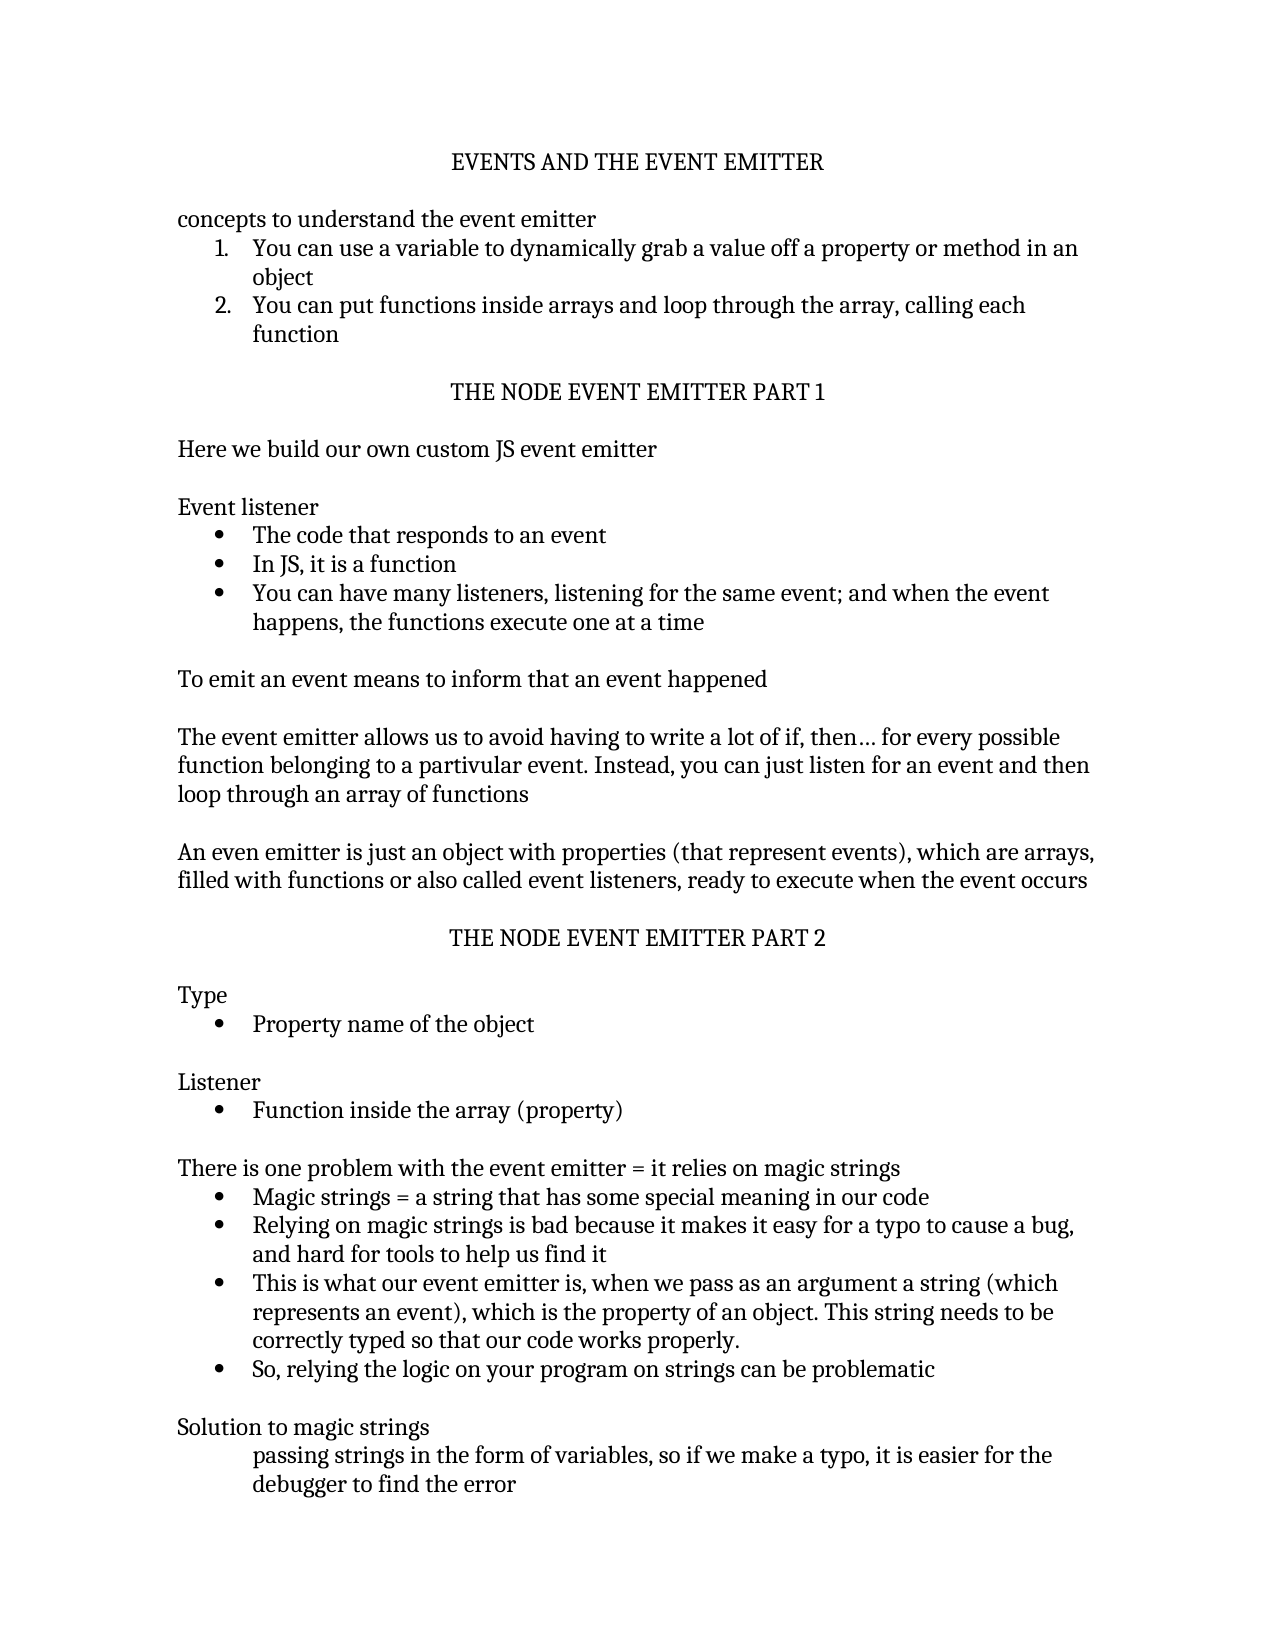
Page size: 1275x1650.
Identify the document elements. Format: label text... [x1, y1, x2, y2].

list You can have many listeners, listening for the same event; and when the event happens, the functions execute one at a time [215, 579, 1098, 636]
list Property name of the object [215, 1010, 1098, 1039]
list passing strings in the form of variables, so if we make a typo, it is easier for the debugger to find the error [252, 1441, 1098, 1499]
text An even emitter is just an object with properties (that represent events), which are arrays, filled with functions or also called event listeners, ready to execute when the event occurs [177, 838, 1098, 895]
list You can put functions inside arrays and loop through the array, calling each function [215, 291, 1098, 349]
list So, relying the logic on your program on strings can be problematic [215, 1355, 1098, 1384]
text THE NODE EVENT EMITTER PART 1 [177, 378, 1098, 406]
text The event emitter allows us to avoid having to write a lot of if, then… for every possible function belonging to a partivular event. Instead, you can just listen for an event and then loop through an array of functions [177, 723, 1098, 809]
text To emit an event means to inform that an event happened [177, 665, 1098, 694]
list Function inside the array (property) [215, 1096, 1098, 1125]
text Event listener [177, 493, 1098, 521]
list This is what our event emitter is, when we pass as an argument a string (which represents an event), which is the property of an object. This string needs to be correctly typed so that our code works properly. [215, 1269, 1098, 1355]
list Relying on magic strings is bad because it makes it easy for a typo to cause a bug, and hard for tools to help us find it [215, 1211, 1098, 1269]
text Listener [177, 1068, 1098, 1096]
text Solution to magic strings [177, 1413, 1098, 1441]
list You can use a variable to dynamically grab a value off a property or method in an object [215, 234, 1098, 291]
text There is one problem with the event emitter = it relies on magic strings [177, 1154, 1098, 1183]
text EVENTS AND THE EVENT EMITTER [177, 148, 1098, 176]
list Magic strings = a string that has some special meaning in our code [215, 1183, 1098, 1211]
list The code that responds to an event [215, 521, 1098, 550]
text THE NODE EVENT EMITTER PART 2 [177, 924, 1098, 953]
text Type [177, 981, 1098, 1010]
list In JS, it is a function [215, 550, 1098, 579]
text concepts to understand the event emitter [177, 205, 1098, 234]
text Here we build our own custom JS event emitter [177, 435, 1098, 464]
